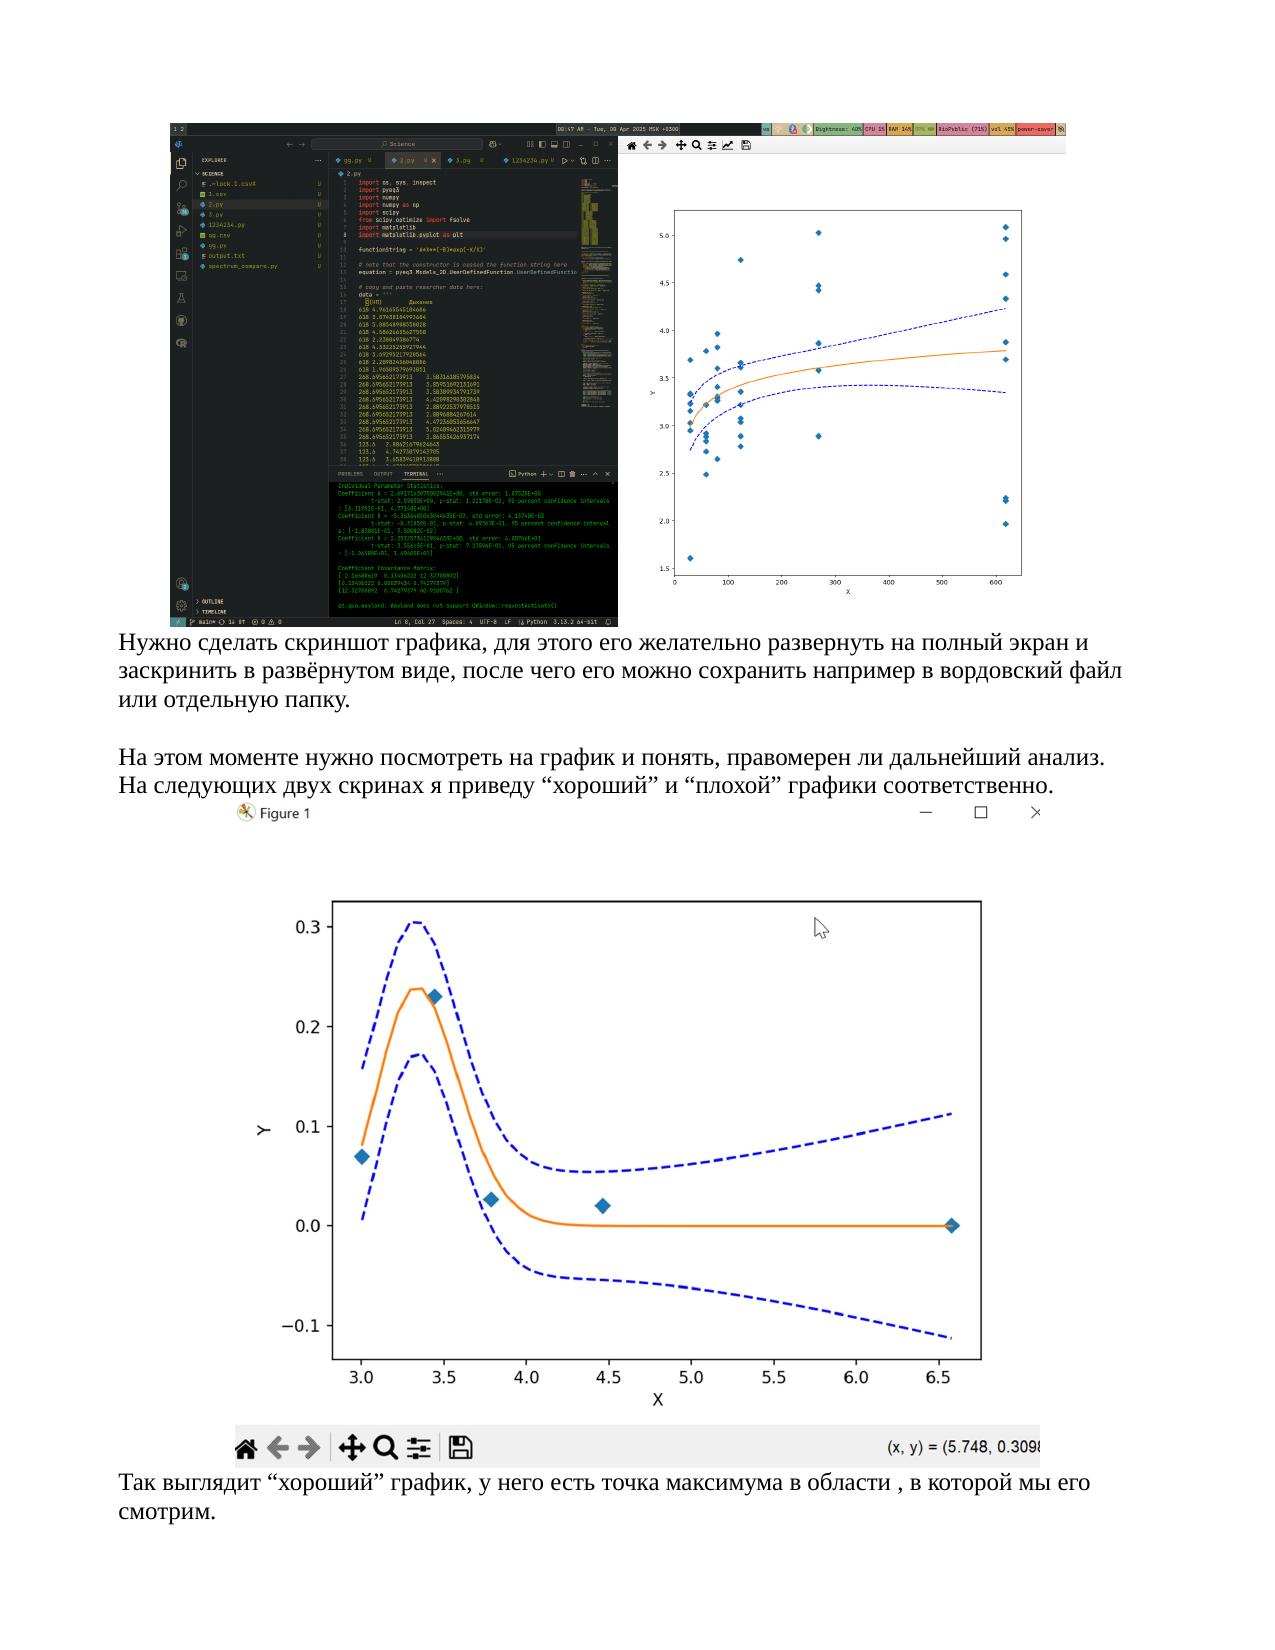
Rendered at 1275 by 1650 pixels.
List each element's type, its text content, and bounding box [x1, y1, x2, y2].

picture [235, 799, 1040, 1468]
picture [170, 123, 1066, 627]
text На этом моменте нужно посмотреть на график и понять, правомерен ли дальнейший анализ. [118, 742, 1157, 771]
text На следующих двух скринах я приведу “хороший” и “плохой” графики соответственно. [118, 771, 1157, 799]
